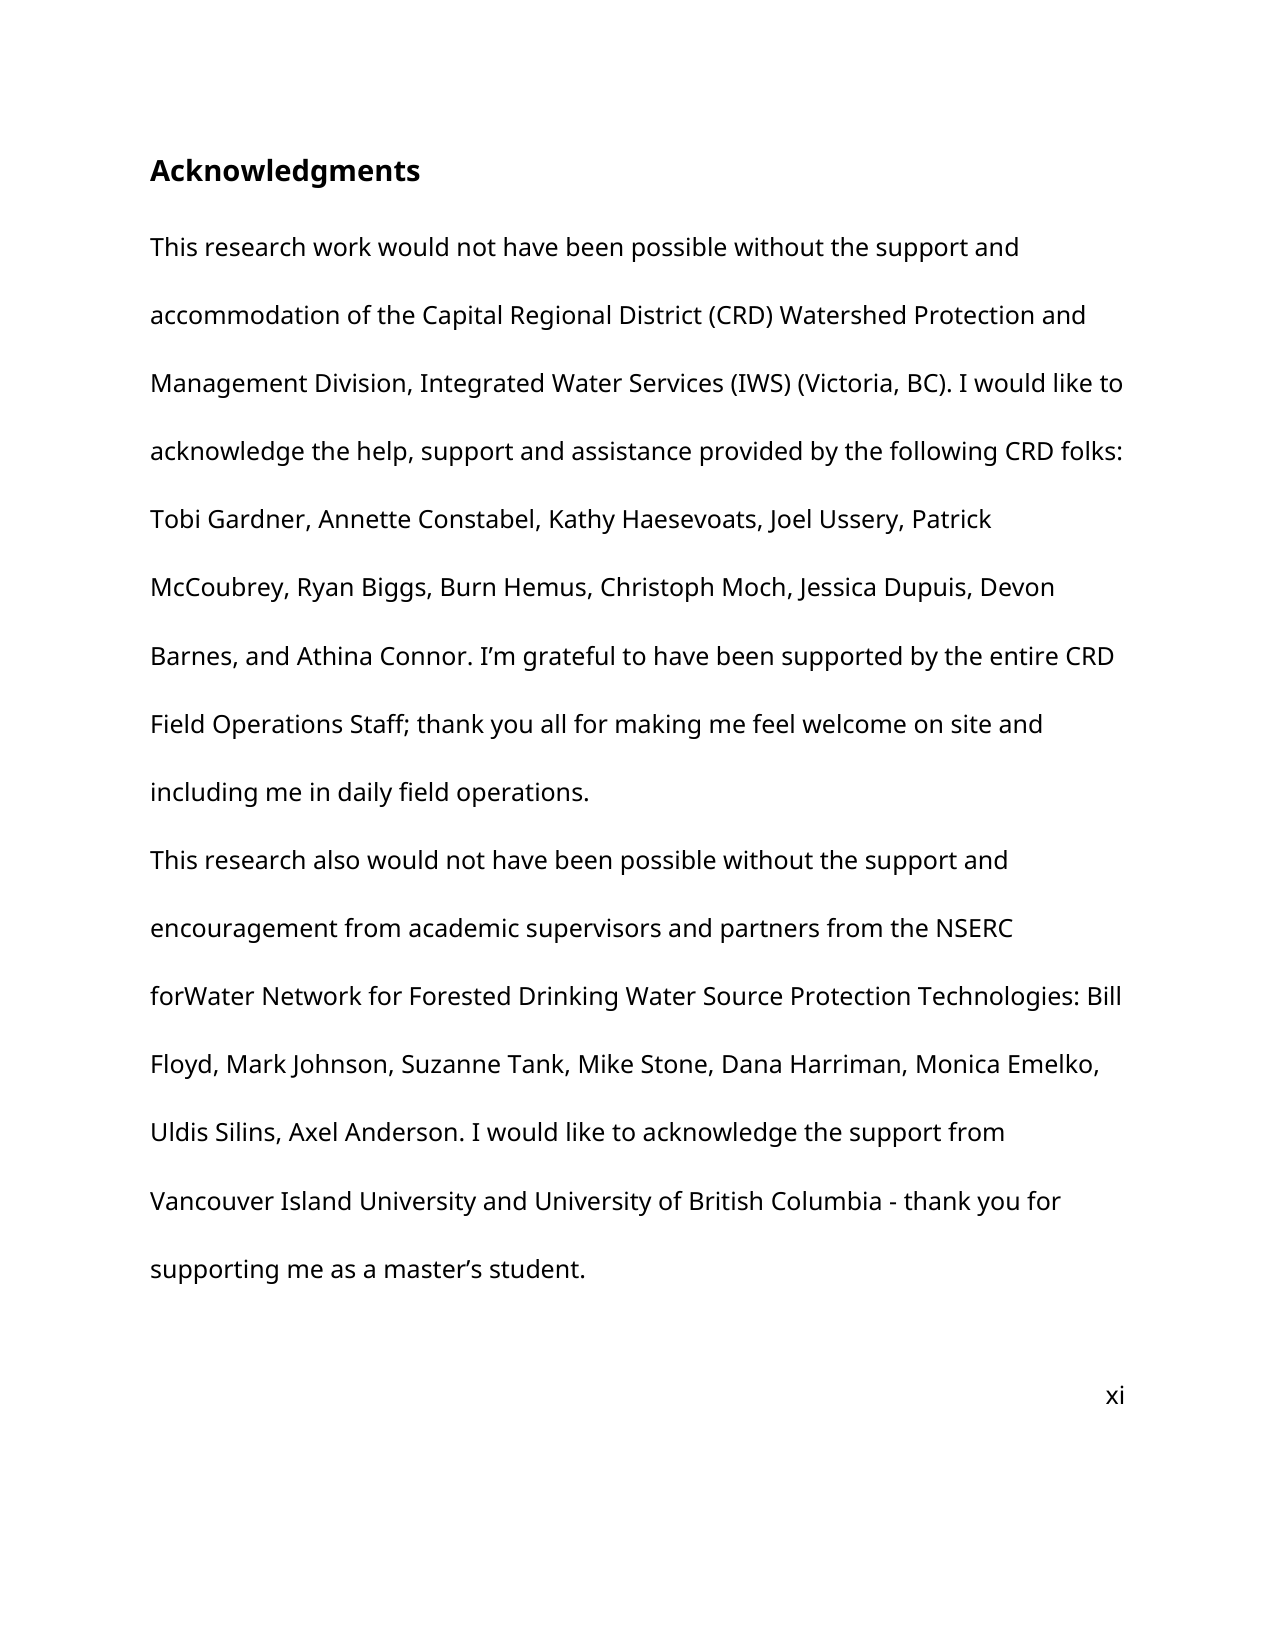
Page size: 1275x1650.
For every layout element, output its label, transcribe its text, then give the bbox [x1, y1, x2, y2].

text This research work would not have been possible without the support and accommodation of the Capital Regional District (CRD) Watershed Protection and Management Division, Integrated Water Services (IWS) (Victoria, BC). I would like to acknowledge the help, support and assistance provided by the following CRD folks: Tobi Gardner, Annette Constabel, Kathy Haesevoats, Joel Ussery, Patrick McCoubrey, Ryan Biggs, Burn Hemus, Christoph Moch, Jessica Dupuis, Devon Barnes, and Athina Connor. I’m grateful to have been supported by the entire CRD Field Operations Staff; thank you all for making me feel welcome on site and including me in daily field operations. [150, 229, 1125, 808]
text This research also would not have been possible without the support and encouragement from academic supervisors and partners from the NSERC forWater Network for Forested Drinking Water Source Protection Technologies: Bill Floyd, Mark Johnson, Suzanne Tank, Mike Stone, Dana Harriman, Monica Emelko, Uldis Silins, Axel Anderson. I would like to acknowledge the support from Vancouver Island University and University of British Columbia - thank you for supporting me as a master’s student. [150, 842, 1125, 1285]
subtitle Acknowledgments [150, 150, 1125, 190]
